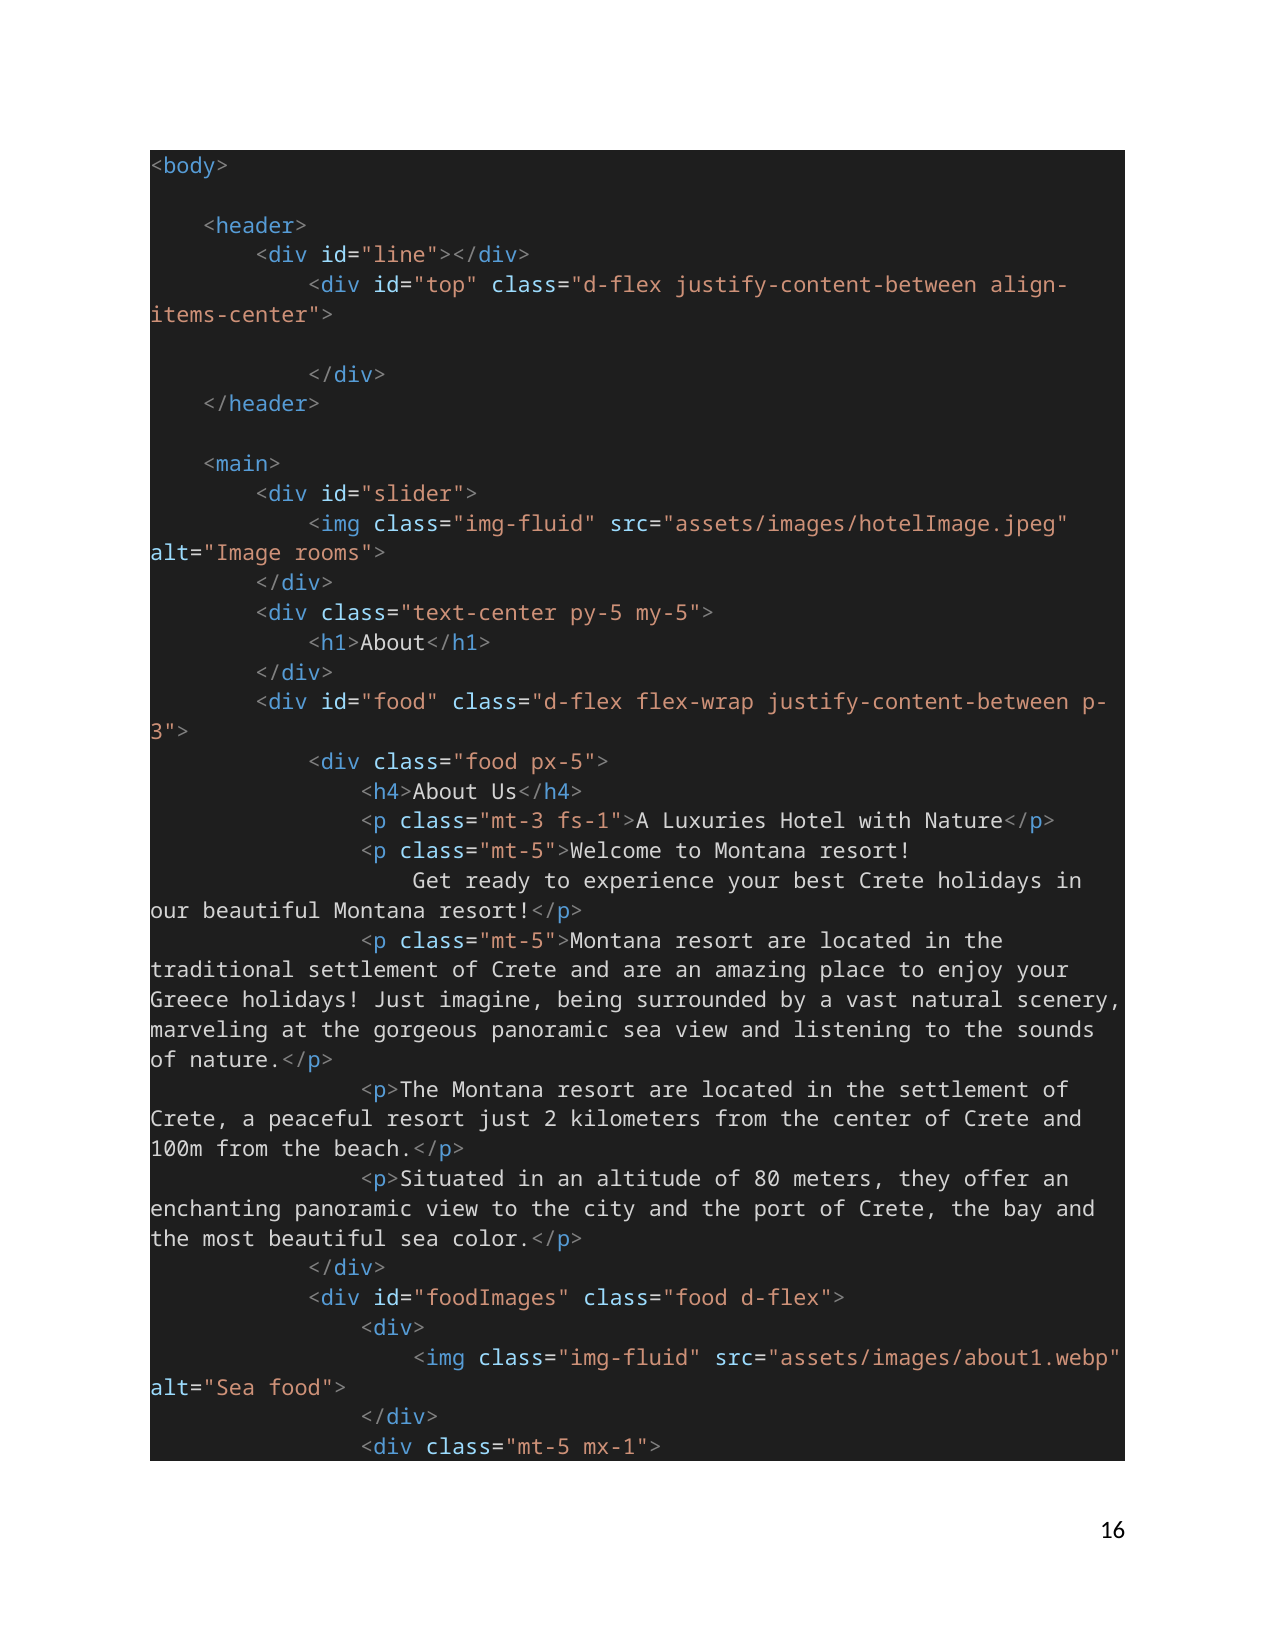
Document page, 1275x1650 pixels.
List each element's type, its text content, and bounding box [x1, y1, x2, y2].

text </div> [150, 1252, 1125, 1282]
text <main> [150, 448, 1125, 478]
text </div> [150, 1401, 1125, 1431]
text <p>Situated in an altitude of 80 meters, they offer an enchanting panoramic view to the city and the port of Crete, the bay and the most beautiful sea color.</p> [150, 1163, 1125, 1252]
text <p>The Montana resort are located in the settlement of Crete, a peaceful resort just 2 kilometers from the center of Crete and 100m from the beach.</p> [150, 1073, 1125, 1163]
text <div id="slider"> [150, 478, 1125, 507]
text <div id="top" class="d-flex justify-content-between align-items-center"> [150, 269, 1125, 329]
text <img class="img-fluid" src="assets/images/about1.webp" alt="Sea food"> [150, 1342, 1125, 1401]
text <div id="line"></div> [150, 239, 1125, 269]
text <div> [150, 1312, 1125, 1342]
text <p class="mt-5">Welcome to Montana resort! [150, 835, 1125, 865]
text <body> [150, 150, 1125, 180]
text </div> [150, 358, 1125, 388]
text <div class="text-center py-5 my-5"> [150, 597, 1125, 627]
text <div id="food" class="d-flex flex-wrap justify-content-between p-3"> [150, 686, 1125, 746]
text </header> [150, 388, 1125, 418]
text Get ready to experience your best Crete holidays in our beautiful Montana resort!</p> [150, 865, 1125, 924]
text <div class="food px-5"> [150, 746, 1125, 776]
text <p class="mt-5">Montana resort are located in the traditional settlement of Crete and are an amazing place to enjoy your Greece holidays! Just imagine, being surrounded by a vast natural scenery, marveling at the gorgeous panoramic sea view and listening to the sounds of nature.</p> [150, 924, 1125, 1073]
text <h1>About</h1> [150, 627, 1125, 656]
text </div> [150, 656, 1125, 686]
text <h4>About Us</h4> [150, 776, 1125, 805]
text <div class="mt-5 mx-1"> [150, 1431, 1125, 1461]
text </div> [150, 567, 1125, 597]
text <div id="foodImages" class="food d-flex"> [150, 1282, 1125, 1312]
text <p class="mt-3 fs-1">A Luxuries Hotel with Nature</p> [150, 805, 1125, 835]
text <img class="img-fluid" src="assets/images/hotelImage.jpeg" alt="Image rooms"> [150, 507, 1125, 567]
text <header> [150, 209, 1125, 239]
